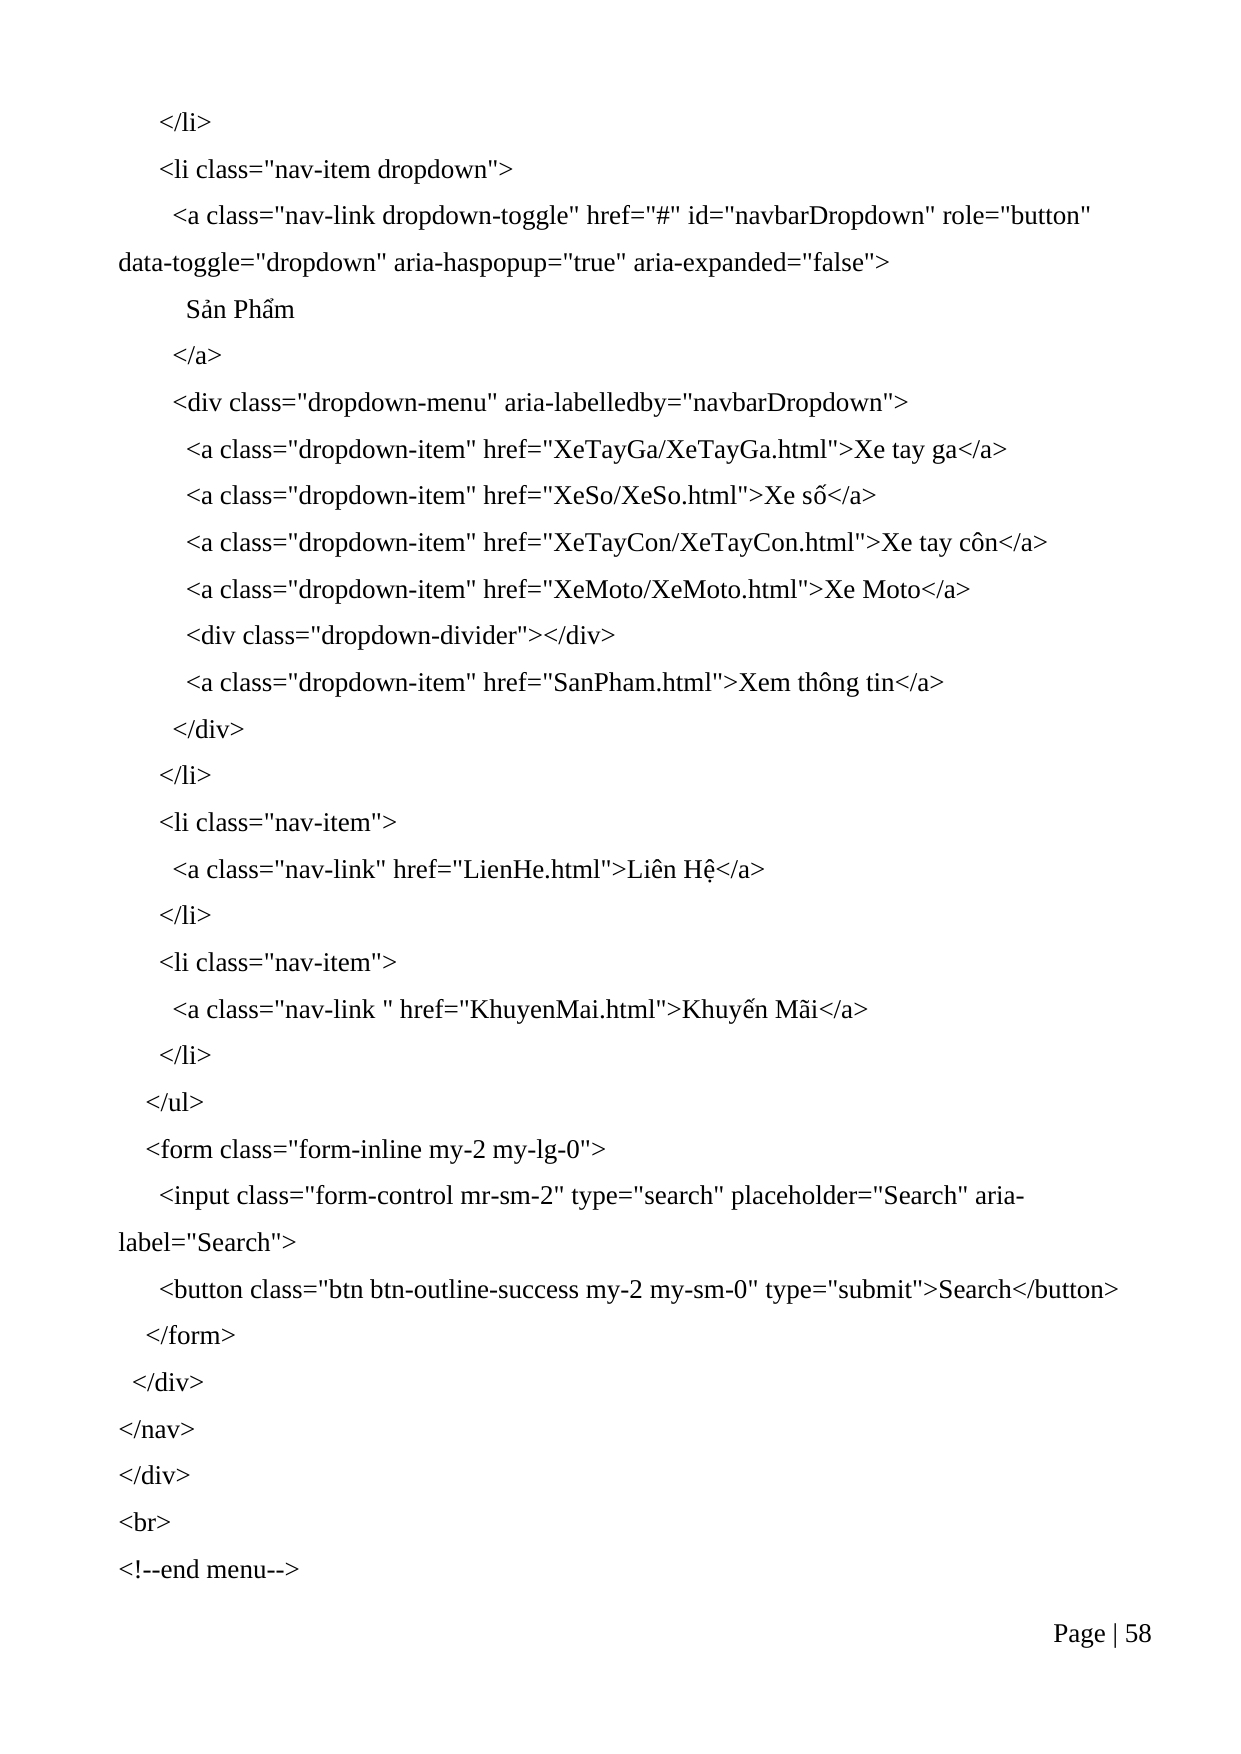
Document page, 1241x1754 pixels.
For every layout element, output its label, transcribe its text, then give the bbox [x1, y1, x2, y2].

text </div> [118, 1366, 1152, 1397]
text </li> [118, 759, 1152, 791]
text </a> [118, 339, 1152, 371]
text <a class="dropdown-item" href="XeTayGa/XeTayGa.html">Xe tay ga</a> [118, 433, 1152, 464]
text <button class="btn btn-outline-success my-2 my-sm-0" type="submit">Search</button> [118, 1273, 1152, 1304]
text <a class="dropdown-item" href="SanPham.html">Xem thông tin</a> [118, 666, 1152, 697]
text </ul> [118, 1086, 1152, 1117]
text <a class="nav-link dropdown-toggle" href="#" id="navbarDropdown" role="button" data-toggle="dropdown" aria-haspopup="true" aria-expanded="false"> [118, 199, 1152, 277]
text </div> [118, 713, 1152, 744]
text </form> [118, 1319, 1152, 1351]
text </nav> [118, 1413, 1152, 1444]
text </li> [118, 1039, 1152, 1071]
text </div> [118, 1459, 1152, 1491]
text <a class="dropdown-item" href="XeSo/XeSo.html">Xe số</a> [118, 479, 1152, 511]
text <div class="dropdown-divider"></div> [118, 619, 1152, 651]
text <li class="nav-item dropdown"> [118, 153, 1152, 184]
text <input class="form-control mr-sm-2" type="search" placeholder="Search" aria-label="Search"> [118, 1179, 1152, 1257]
text <a class="dropdown-item" href="XeMoto/XeMoto.html">Xe Moto</a> [118, 573, 1152, 604]
text <a class="dropdown-item" href="XeTayCon/XeTayCon.html">Xe tay côn</a> [118, 526, 1152, 557]
text </li> [118, 899, 1152, 931]
text <div class="dropdown-menu" aria-labelledby="navbarDropdown"> [118, 386, 1152, 417]
text <a class="nav-link " href="KhuyenMai.html">Khuyến Mãi</a> [118, 993, 1152, 1024]
text <a class="nav-link" href="LienHe.html">Liên Hệ</a> [118, 853, 1152, 884]
text <li class="nav-item"> [118, 806, 1152, 837]
text <br> [118, 1506, 1152, 1537]
text <li class="nav-item"> [118, 946, 1152, 977]
text </li> [118, 106, 1152, 137]
text Sản Phẩm [118, 293, 1152, 324]
text <!--end menu--> [118, 1553, 1152, 1584]
text <form class="form-inline my-2 my-lg-0"> [118, 1133, 1152, 1164]
